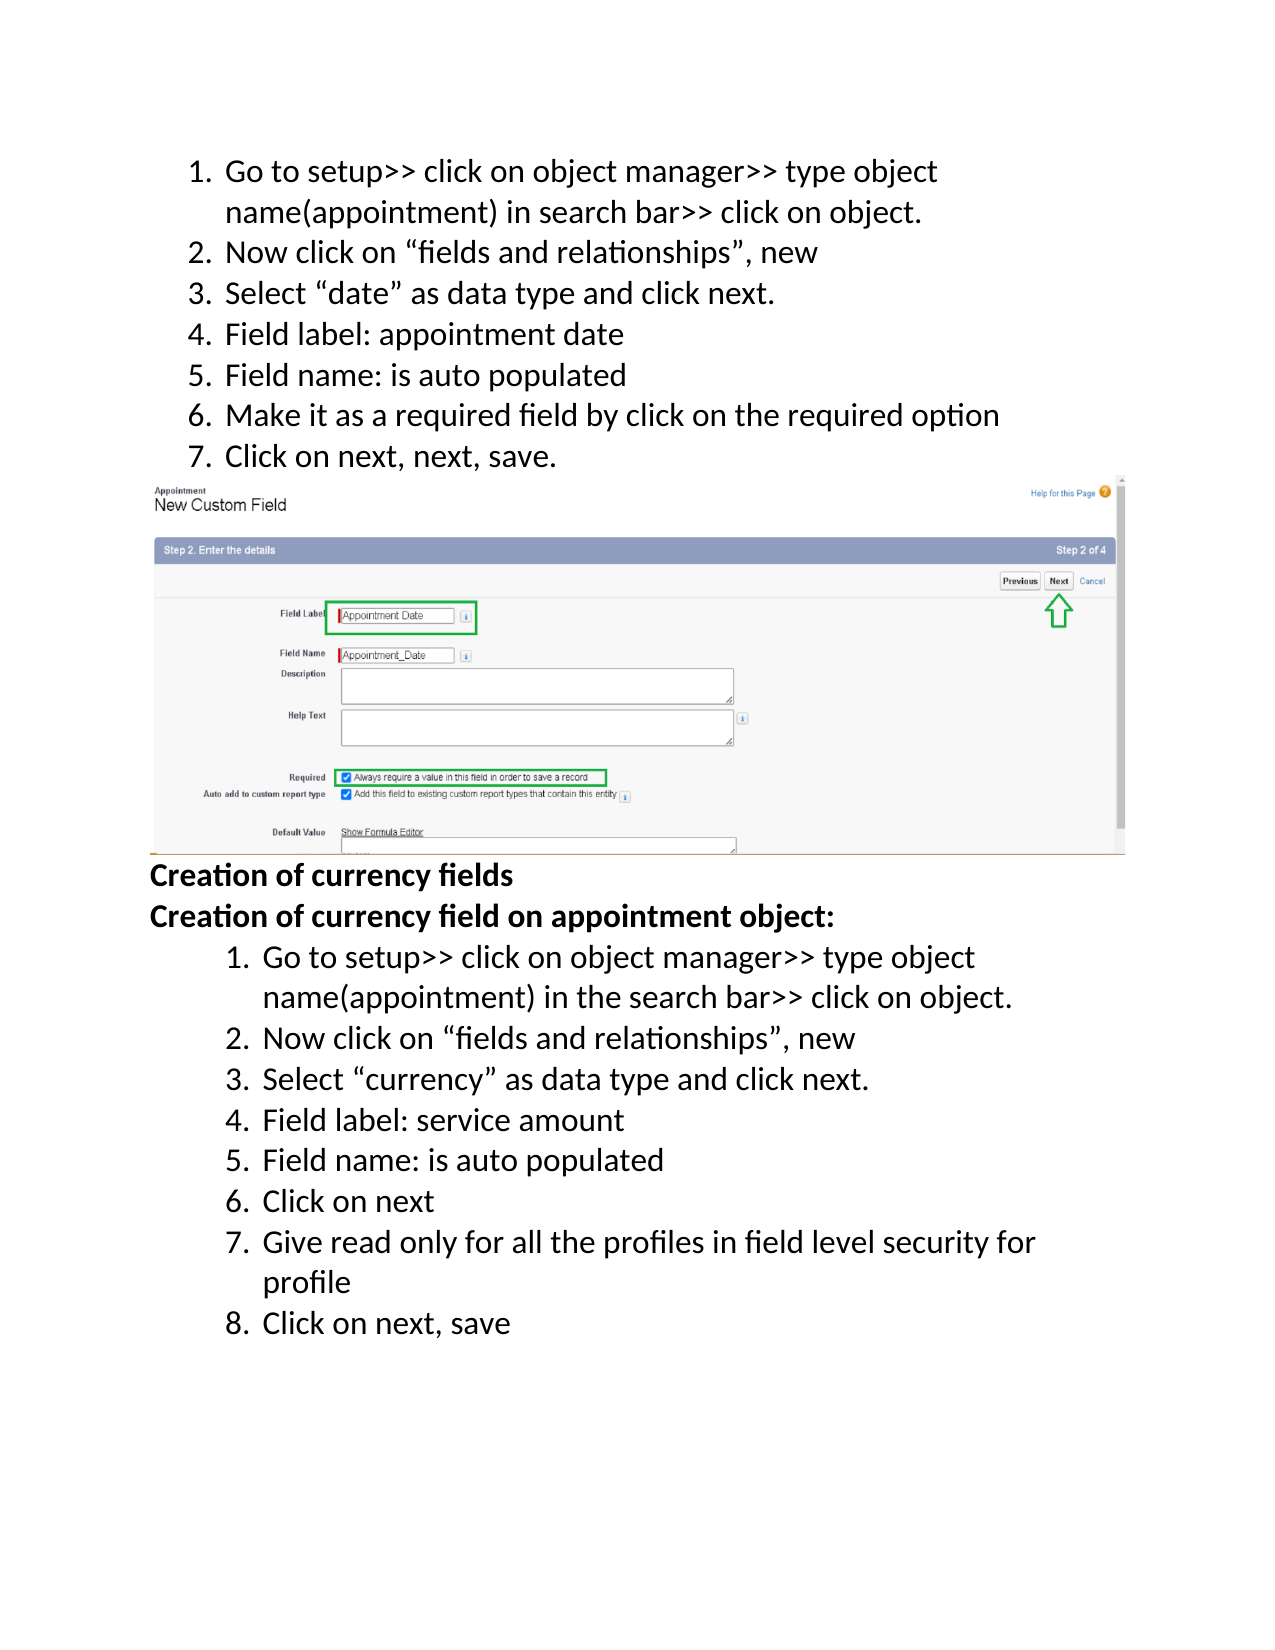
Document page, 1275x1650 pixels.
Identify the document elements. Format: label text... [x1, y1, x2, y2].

list Give read only for all the profiles in field level security for profile [225, 1221, 1125, 1302]
list Make it as a required field by click on the required option [187, 394, 1125, 435]
list Click on next [225, 1180, 1125, 1221]
list Now click on “fields and relationships”, new [225, 1017, 1125, 1058]
list Now click on “fields and relationships”, new [187, 231, 1125, 272]
list Select “currency” as data type and click next. [225, 1058, 1125, 1098]
list Click on next, save [225, 1302, 1125, 1343]
list Field label: appointment date [187, 313, 1125, 354]
text Creation of currency field on appointment object: [150, 895, 1125, 936]
list Field label: service amount [225, 1098, 1125, 1139]
list Field name: is auto populated [225, 1139, 1125, 1180]
list Select “date” as data type and click next. [187, 272, 1125, 313]
list Go to setup>> click on object manager>> type object name(appointment) in search bar>> click on object. [187, 150, 1125, 231]
list Go to setup>> click on object manager>> type object name(appointment) in the search bar>> click on object. [225, 936, 1125, 1017]
text Creation of currency fields [150, 855, 1125, 895]
picture [150, 475, 1125, 855]
list Field name: is auto populated [187, 354, 1125, 394]
list Click on next, next, save. [187, 435, 1125, 475]
